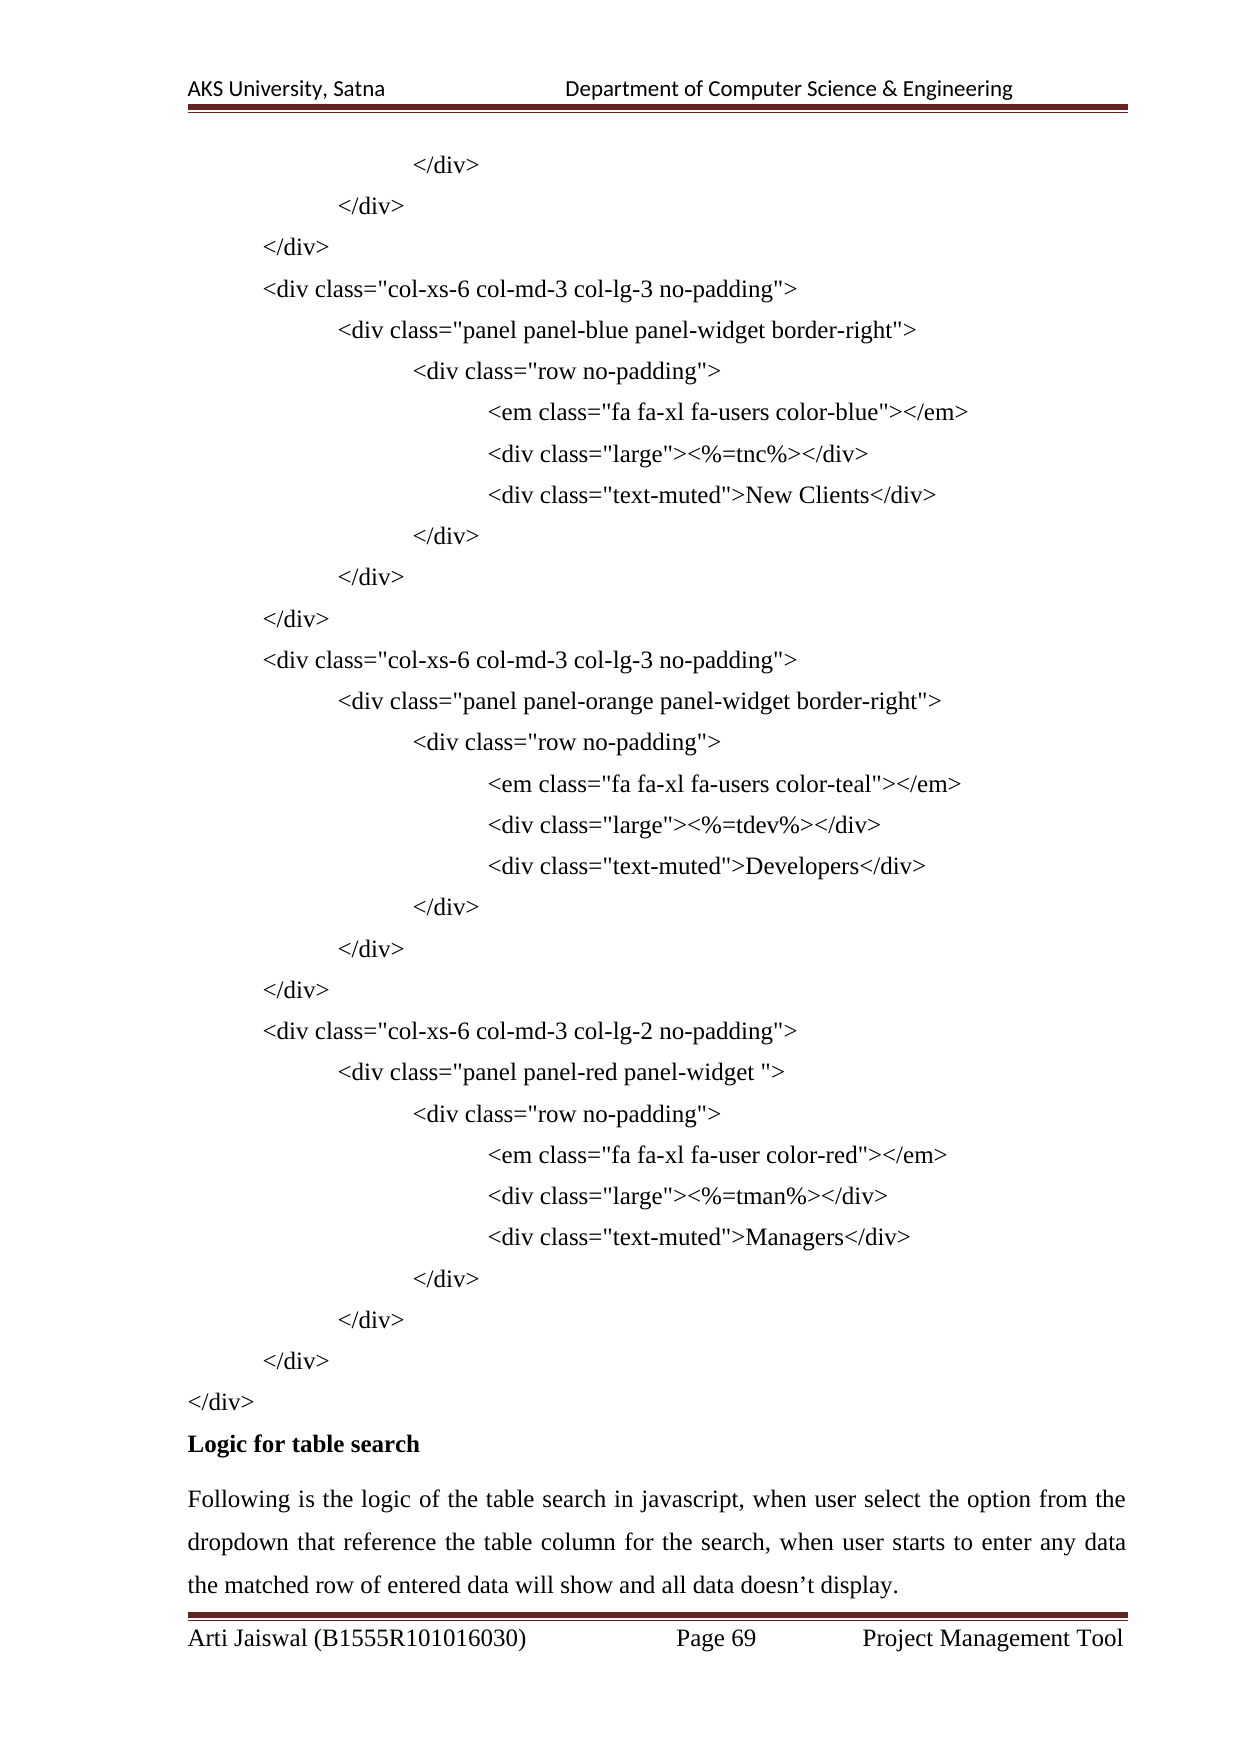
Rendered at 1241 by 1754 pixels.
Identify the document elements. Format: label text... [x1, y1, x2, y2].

text </div> [187, 604, 1128, 632]
text <div class="large"><%=tdev%></div> [187, 810, 1128, 839]
text <div class="row no-padding"> [187, 1099, 1128, 1127]
text </div> [187, 1387, 1128, 1416]
text <div class="text-muted">Developers</div> [187, 851, 1128, 880]
text <div class="panel panel-blue panel-widget border-right"> [187, 315, 1128, 344]
text </div> [187, 191, 1128, 220]
text <em class="fa fa-xl fa-users color-blue"></em> [187, 397, 1128, 426]
text <div class="text-muted">New Clients</div> [187, 480, 1128, 509]
text </div> [187, 975, 1128, 1004]
text </div> [187, 521, 1128, 550]
text Logic for table search [187, 1429, 1128, 1457]
text <div class="panel panel-orange panel-widget border-right"> [187, 686, 1128, 715]
text </div> [187, 1305, 1128, 1334]
text </div> [187, 1346, 1128, 1375]
text <div class="panel panel-red panel-widget "> [187, 1057, 1128, 1086]
text Following is the logic of the table search in javascript, when user select the option from the dropdown that reference the table column for the search, when user starts to enter any data the matched row of entered data will show and all data doesn’t display. [187, 1484, 1128, 1599]
text <div class="text-muted">Managers</div> [187, 1222, 1128, 1251]
text </div> [187, 892, 1128, 921]
text </div> [187, 934, 1128, 962]
text <em class="fa fa-xl fa-users color-teal"></em> [187, 769, 1128, 797]
text </div> [187, 562, 1128, 591]
text <div class="row no-padding"> [187, 356, 1128, 385]
text <em class="fa fa-xl fa-user color-red"></em> [187, 1140, 1128, 1169]
text </div> [187, 150, 1128, 179]
text <div class="large"><%=tman%></div> [187, 1181, 1128, 1210]
text <div class="col-xs-6 col-md-3 col-lg-2 no-padding"> [187, 1016, 1128, 1045]
text <div class="col-xs-6 col-md-3 col-lg-3 no-padding"> [187, 645, 1128, 674]
text </div> [187, 232, 1128, 261]
text <div class="large"><%=tnc%></div> [187, 439, 1128, 467]
text </div> [187, 1264, 1128, 1292]
text <div class="row no-padding"> [187, 727, 1128, 756]
text <div class="col-xs-6 col-md-3 col-lg-3 no-padding"> [187, 274, 1128, 302]
